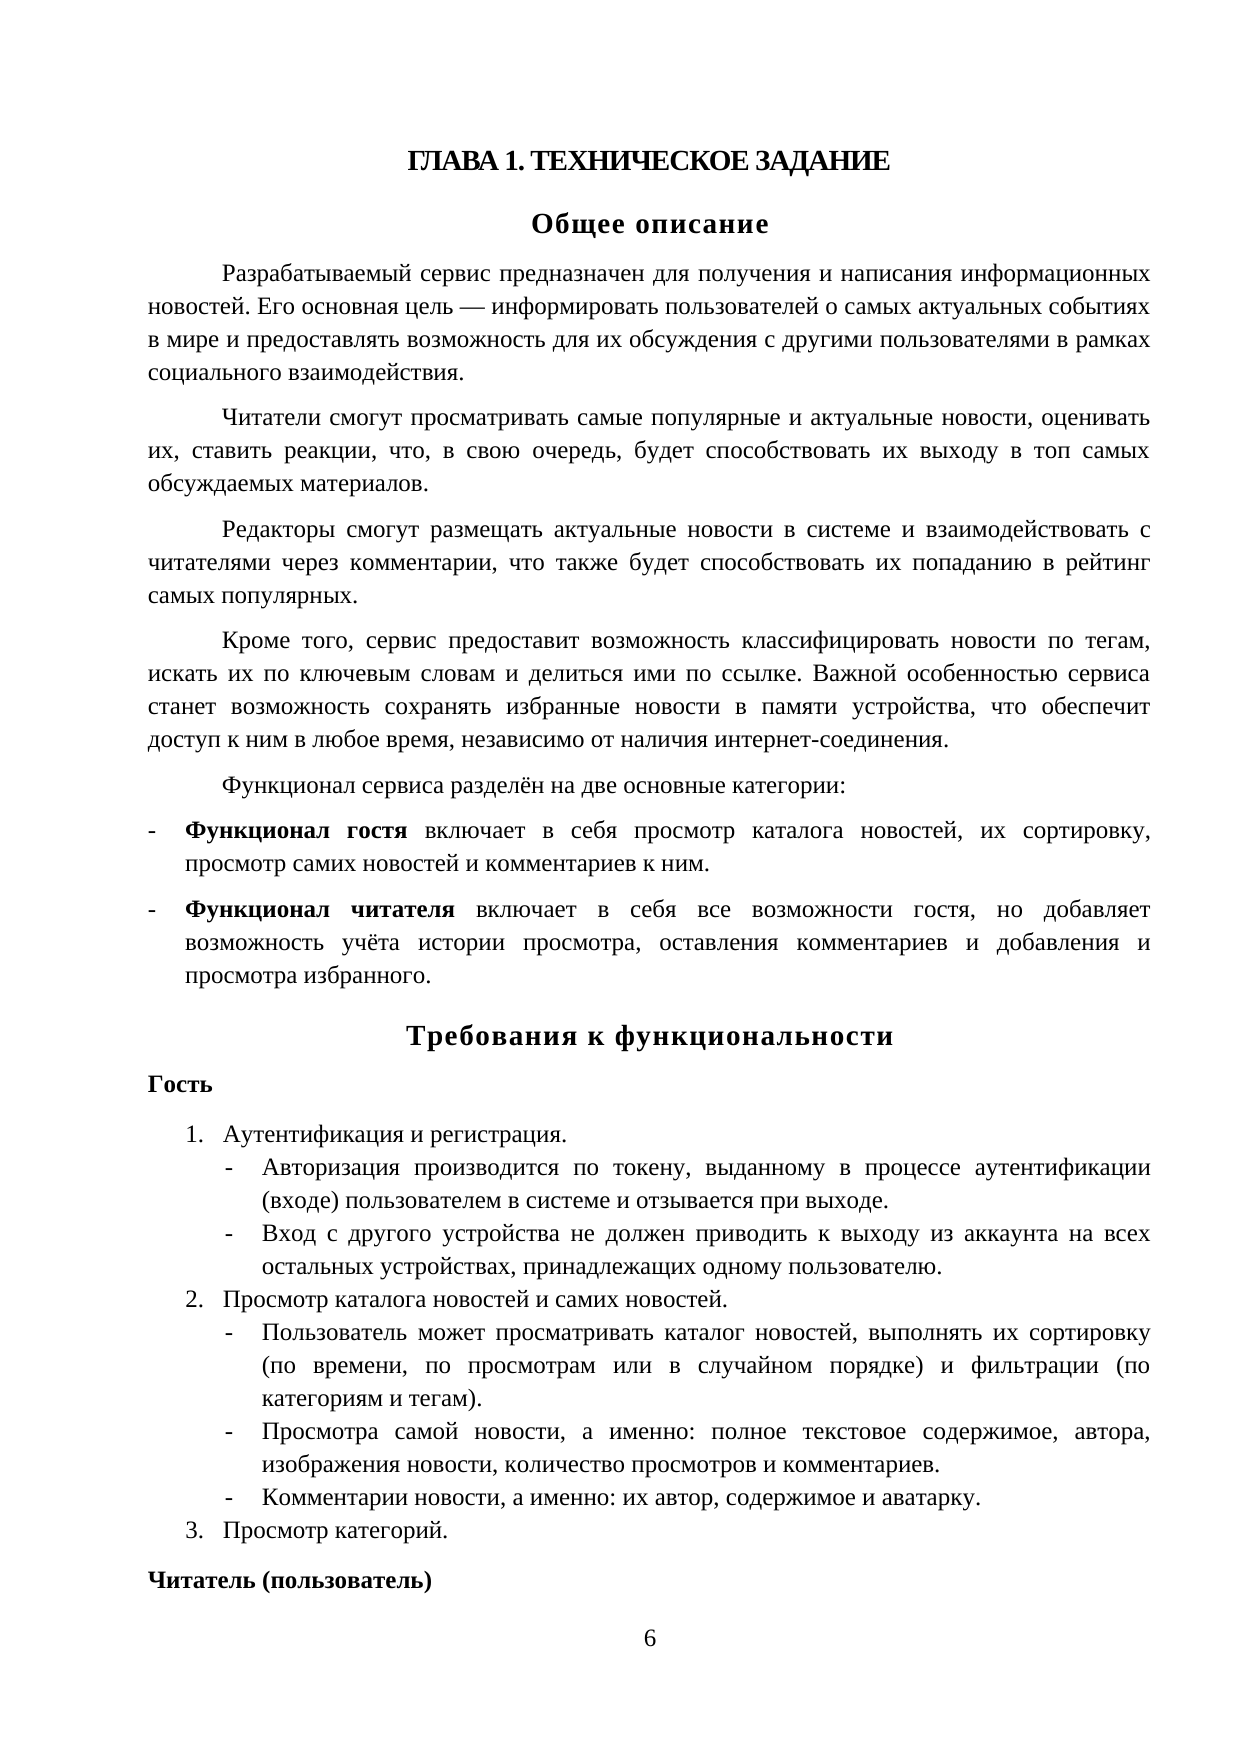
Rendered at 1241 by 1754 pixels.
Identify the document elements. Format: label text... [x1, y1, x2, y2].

text Функционал сервиса разделён на две основные категории: [148, 770, 1152, 799]
list Просмотр каталога новостей и самих новостей. [185, 1284, 1152, 1313]
text Редакторы смогут размещать актуальные новости в системе и взаимодействовать с читателями через комментарии, что также будет способствовать их попаданию в рейтинг самых популярных. [148, 514, 1152, 609]
title ГЛАВА 1. ТЕХНИЧЕСКОЕ ЗАДАНИЕ [148, 143, 1152, 177]
list Функционал читателя включает в себя все возможности гостя, но добавляет возможность учёта истории просмотра, оставления комментариев и добавления и просмотра избранного. [148, 894, 1152, 989]
list Просмотра самой новости, а именно: полное текстовое содержимое, автора, изображения новости, количество просмотров и комментариев. [224, 1416, 1152, 1478]
text Кроме того, сервис предоставит возможность классифицировать новости по тегам, искать их по ключевым словам и делиться ими по ссылке. Важной особенностью сервиса станет возможность сохранять избранные новости в памяти устройства, что обеспечит доступ к ним в любое время, независимо от наличия интернет-соединения. [148, 625, 1152, 753]
list Аутентификация и регистрация. [185, 1119, 1152, 1148]
list Просмотр категорий. [185, 1515, 1152, 1544]
subtitle Требования к функциональности [148, 1018, 1152, 1052]
text Гость [148, 1069, 1152, 1098]
text Читатель (пользователь) [148, 1565, 1152, 1593]
list Пользователь может просматривать каталог новостей, выполнять их сортировку (по времени, по просмотрам или в случайном порядке) и фильтрации (по категориям и тегам). [224, 1317, 1152, 1412]
text Разрабатываемый сервис предназначен для получения и написания информационных новостей. Его основная цель — информировать пользователей о самых актуальных событиях в мире и предоставлять возможность для их обсуждения с другими пользователями в рамках социального взаимодействия. [148, 258, 1152, 386]
list Функционал гостя включает в себя просмотр каталога новостей, их сортировку, просмотр самих новостей и комментариев к ним. [148, 816, 1152, 877]
text Читатели смогут просматривать самые популярные и актуальные новости, оценивать их, ставить реакции, что, в свою очередь, будет способствовать их выходу в топ самых обсуждаемых материалов. [148, 402, 1152, 497]
subtitle Общее описание [148, 207, 1152, 240]
list Авторизация производится по токену, выданному в процессе аутентификации (входе) пользователем в системе и отзывается при выходе. [224, 1152, 1152, 1214]
list Вход с другого устройства не должен приводить к выходу из аккаунта на всех остальных устройствах, принадлежащих одному пользователю. [224, 1218, 1152, 1280]
list Комментарии новости, а именно: их автор, содержимое и аватарку. [224, 1482, 1152, 1511]
